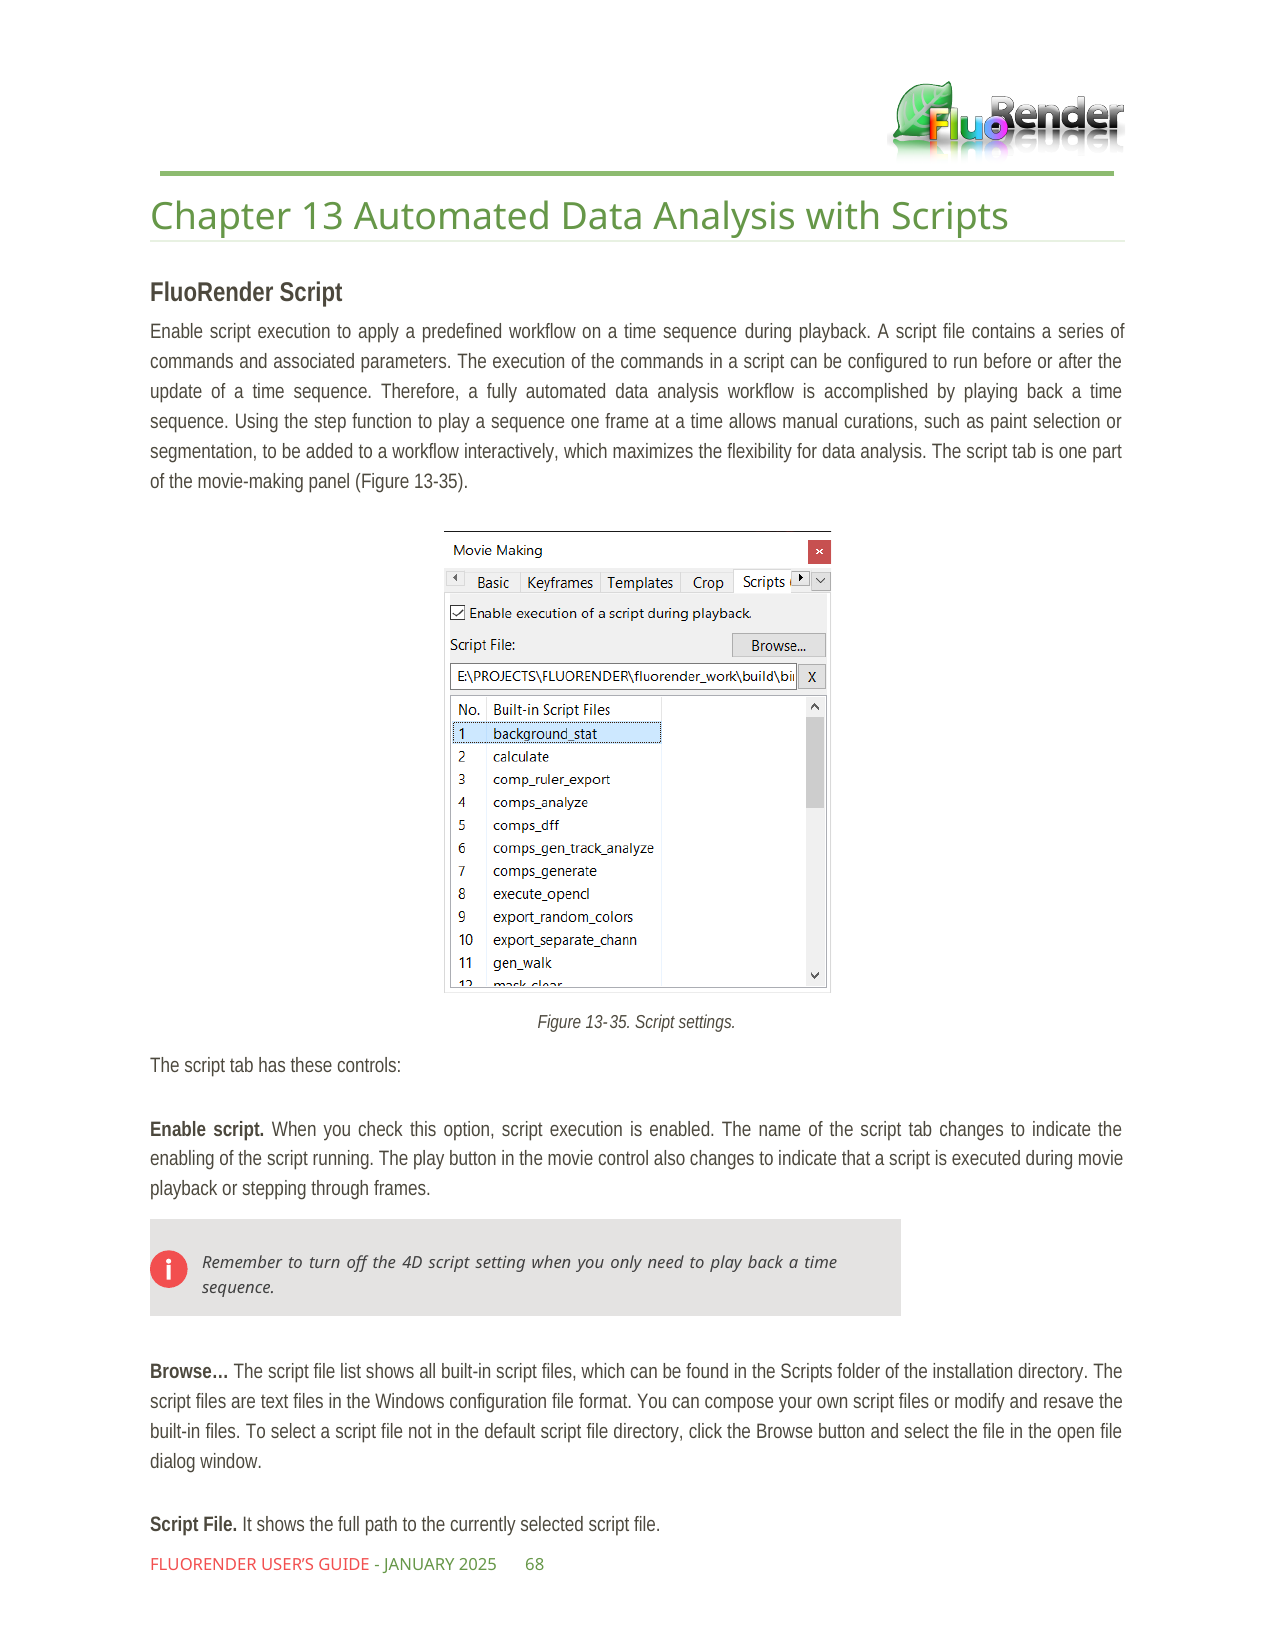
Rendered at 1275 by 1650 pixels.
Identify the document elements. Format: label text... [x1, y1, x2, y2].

picture [887, 75, 1125, 165]
text The script tab has these controls: [150, 1053, 1125, 1077]
picture [444, 531, 832, 993]
text Enable script. When you check this option, script execution is enabled. The name of the script tab changes to indicate the enabling of the script running. The play button in the movie control also changes to indicate that a script is executed during movie playback or stepping through frames. [150, 1116, 1125, 1200]
text Script File. It shows the full path to the currently selected script file. [150, 1512, 1125, 1536]
subtitle FluoRender Script [150, 276, 1125, 307]
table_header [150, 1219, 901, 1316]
subtitle Automated Data Analysis with Scripts [150, 189, 1125, 240]
text Browse… The script file list shows all built-in script files, which can be found in the Scripts folder of the installation directory. The script files are text files in the Windows configuration file format. You can compose your own script files or modify and resave the built-in files. To select a script file not in the default script file directory, click the Browse button and select the file in the open file dialog window. [150, 1359, 1125, 1472]
